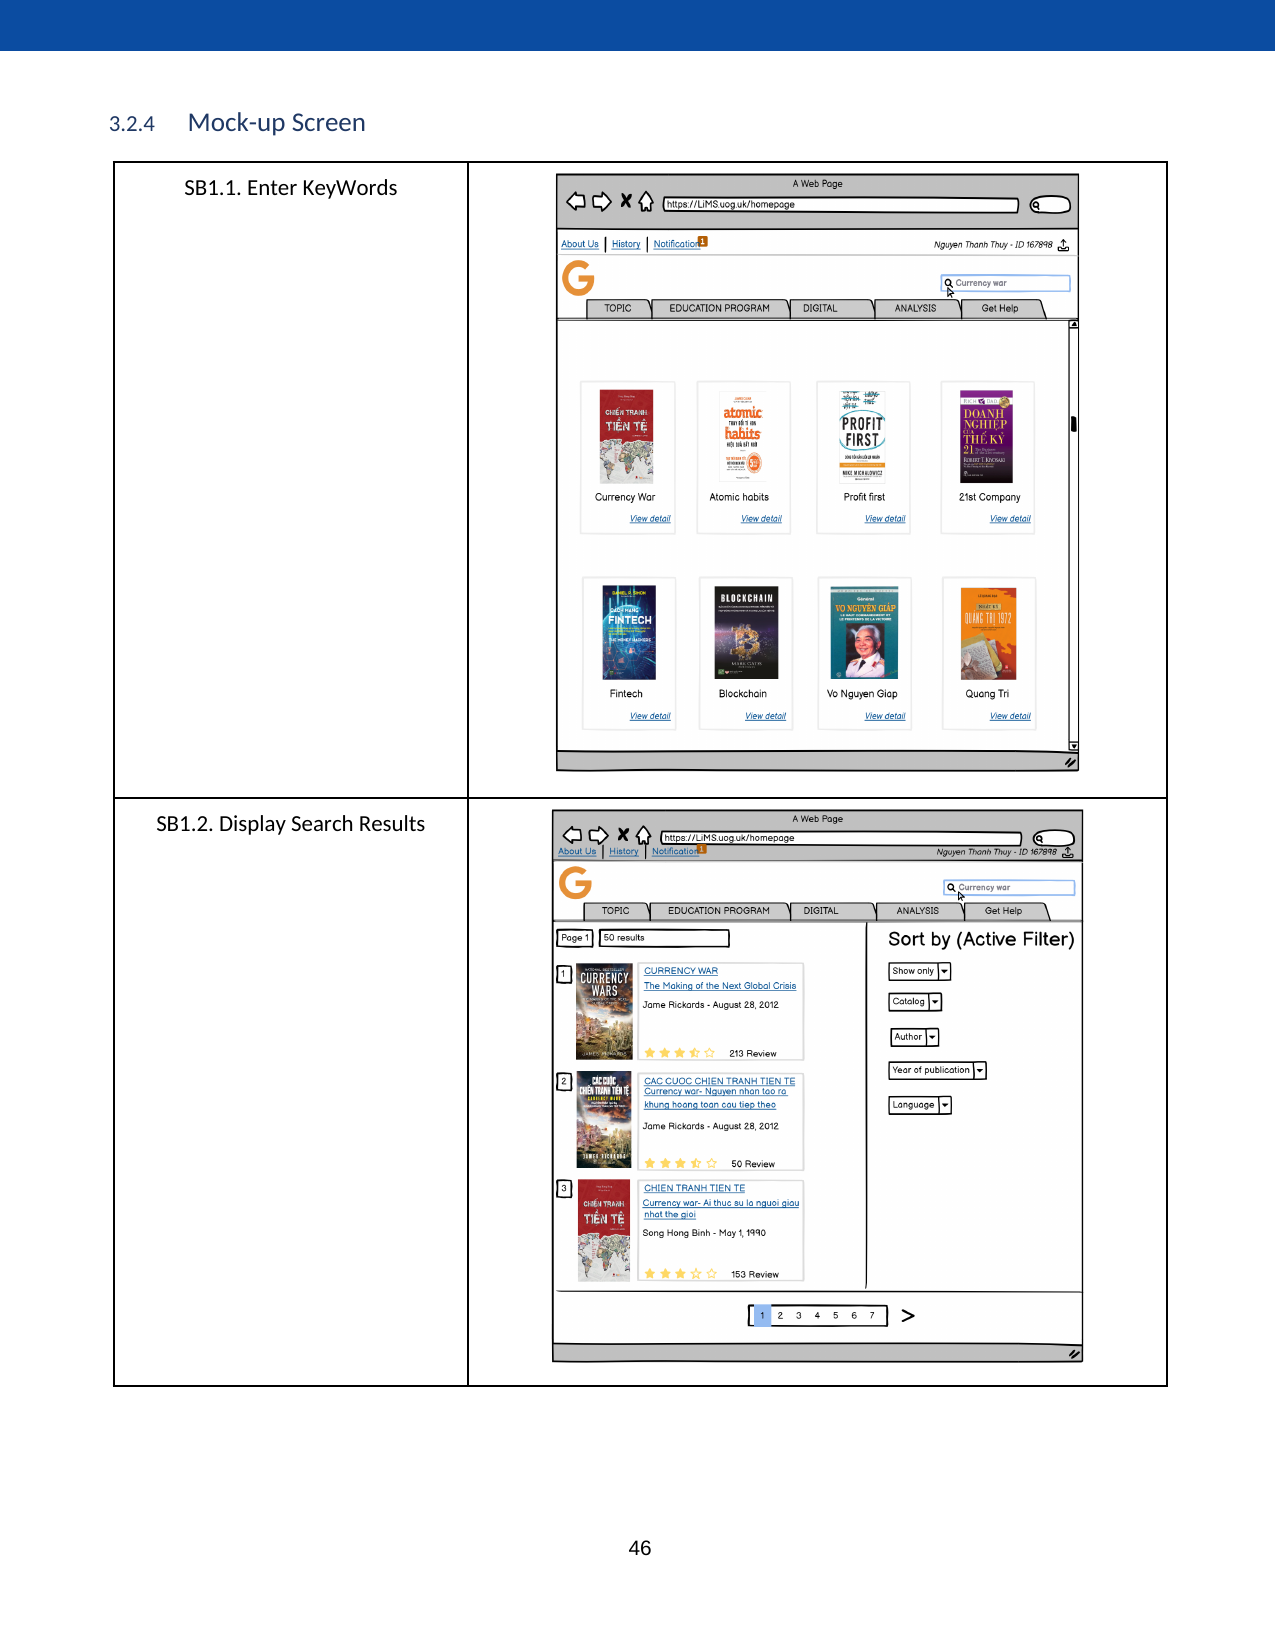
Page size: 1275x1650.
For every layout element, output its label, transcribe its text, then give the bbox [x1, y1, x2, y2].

picture [555, 173, 1080, 772]
table_cell SB1.2. Display Search Results [115, 799, 467, 1385]
subtitle Mock-up Screen [108, 105, 1167, 138]
table_cell [469, 799, 1166, 1385]
picture [551, 809, 1084, 1363]
table_header SB1.1. Enter KeyWords [115, 163, 467, 797]
table_header [469, 163, 1166, 797]
